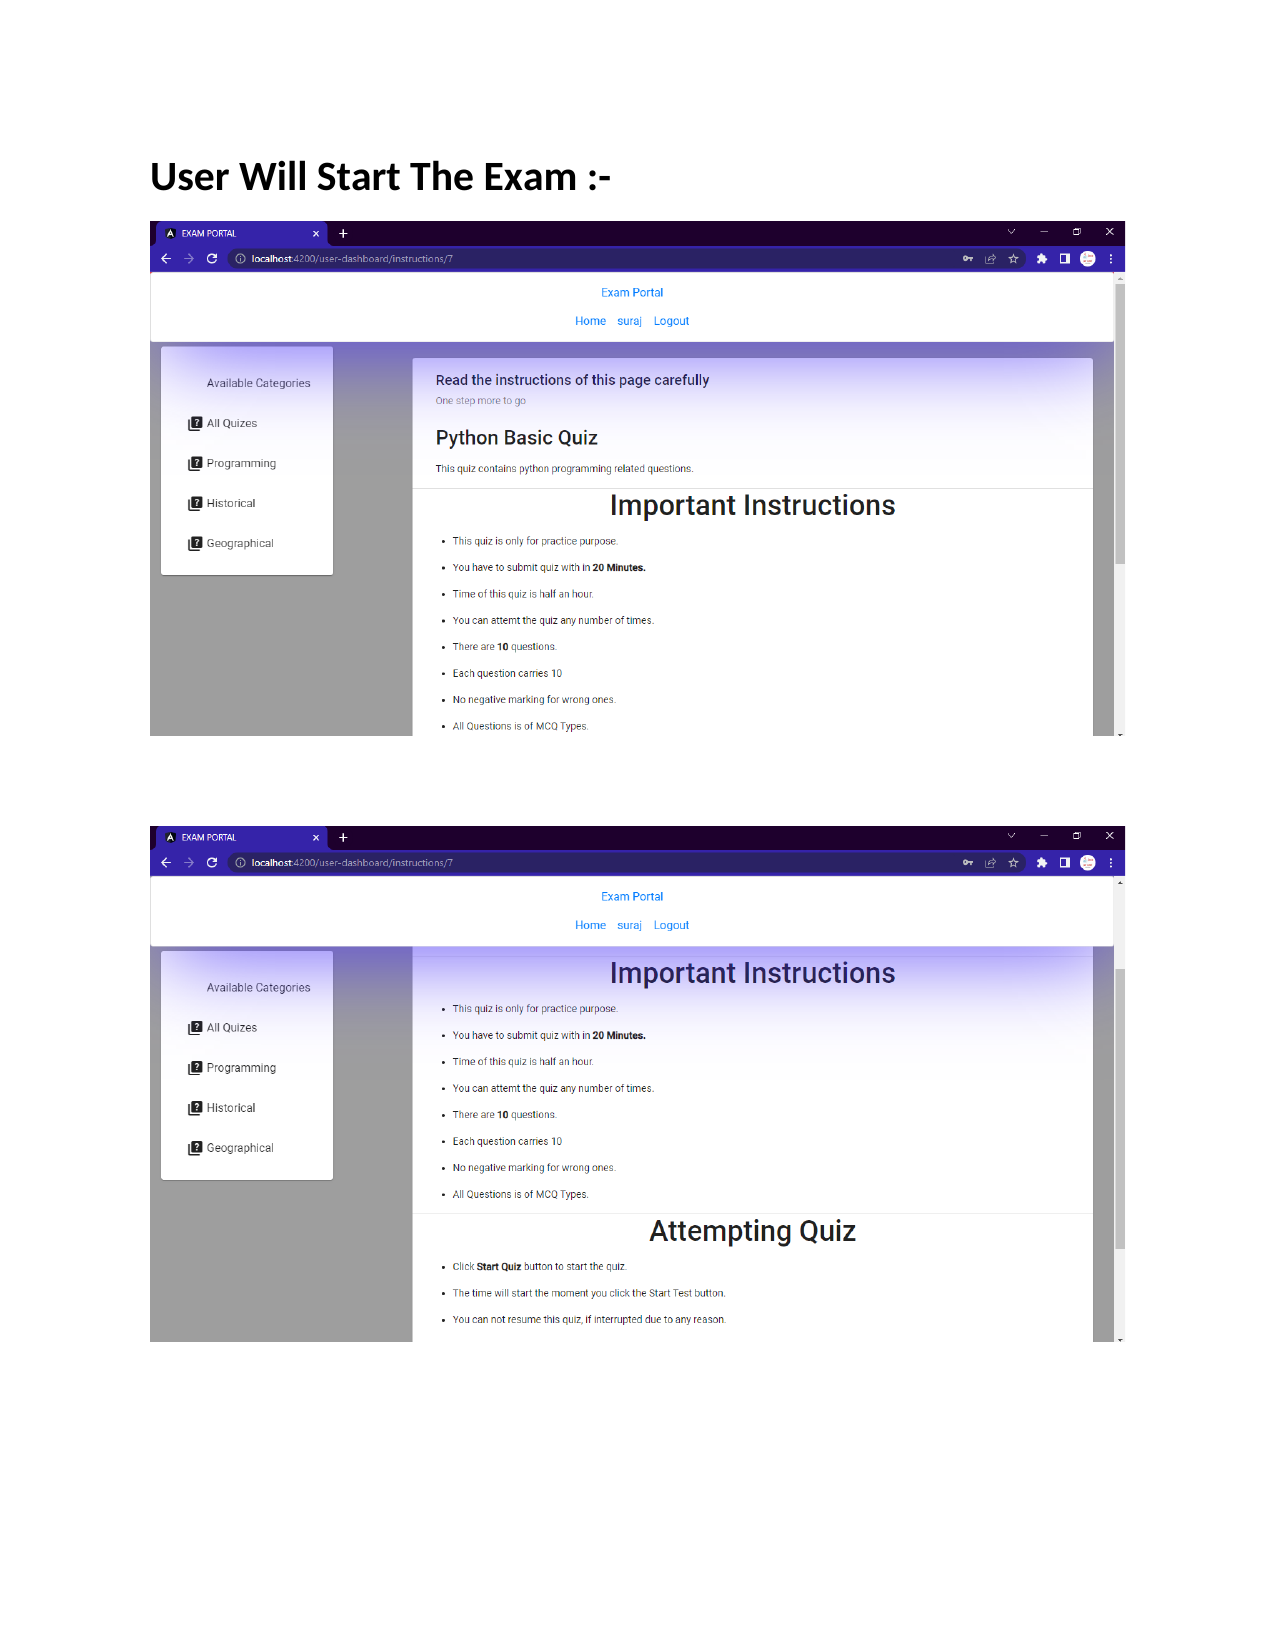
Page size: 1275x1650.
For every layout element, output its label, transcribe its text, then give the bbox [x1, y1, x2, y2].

text User Will Start The Exam :- [150, 150, 1125, 201]
picture [150, 826, 1125, 1342]
picture [150, 221, 1125, 736]
